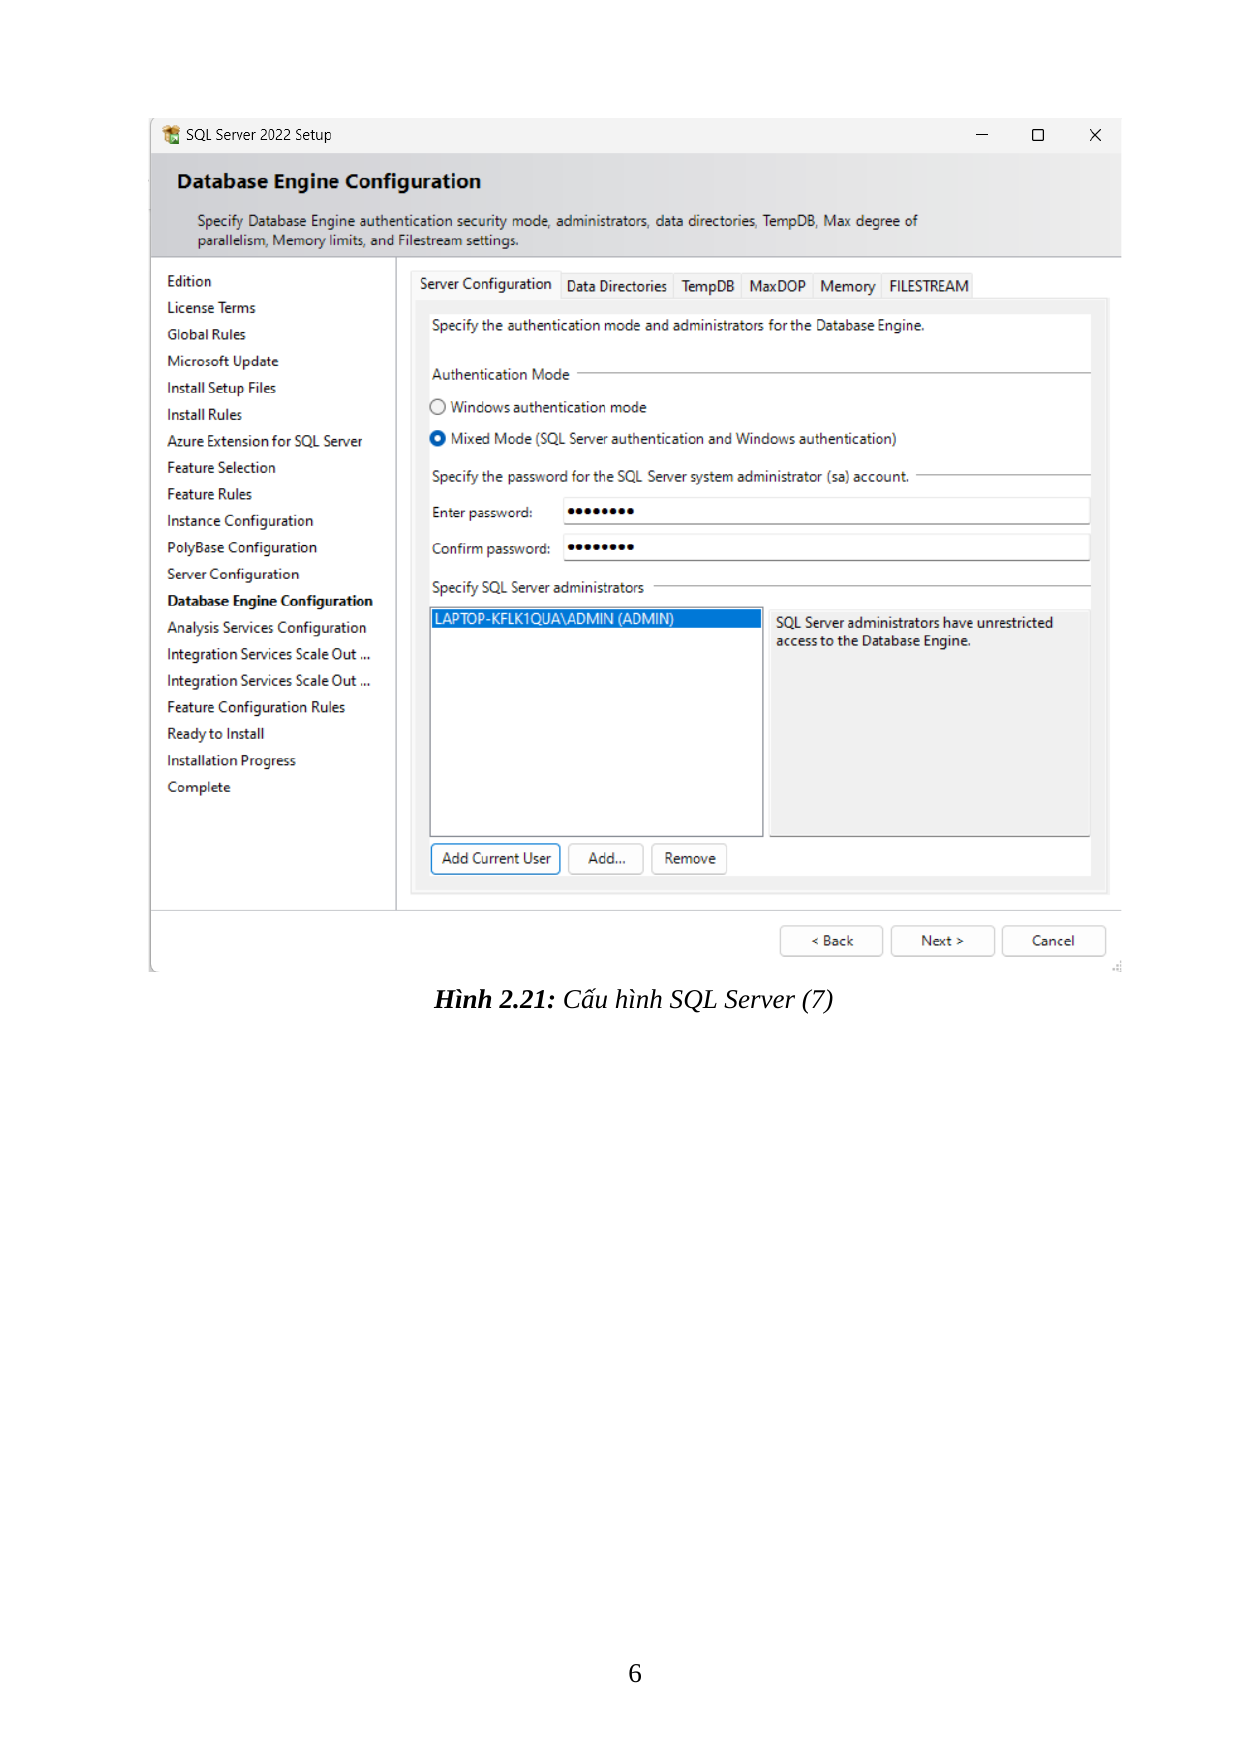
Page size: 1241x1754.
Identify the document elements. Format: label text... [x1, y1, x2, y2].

picture [148, 118, 1122, 972]
